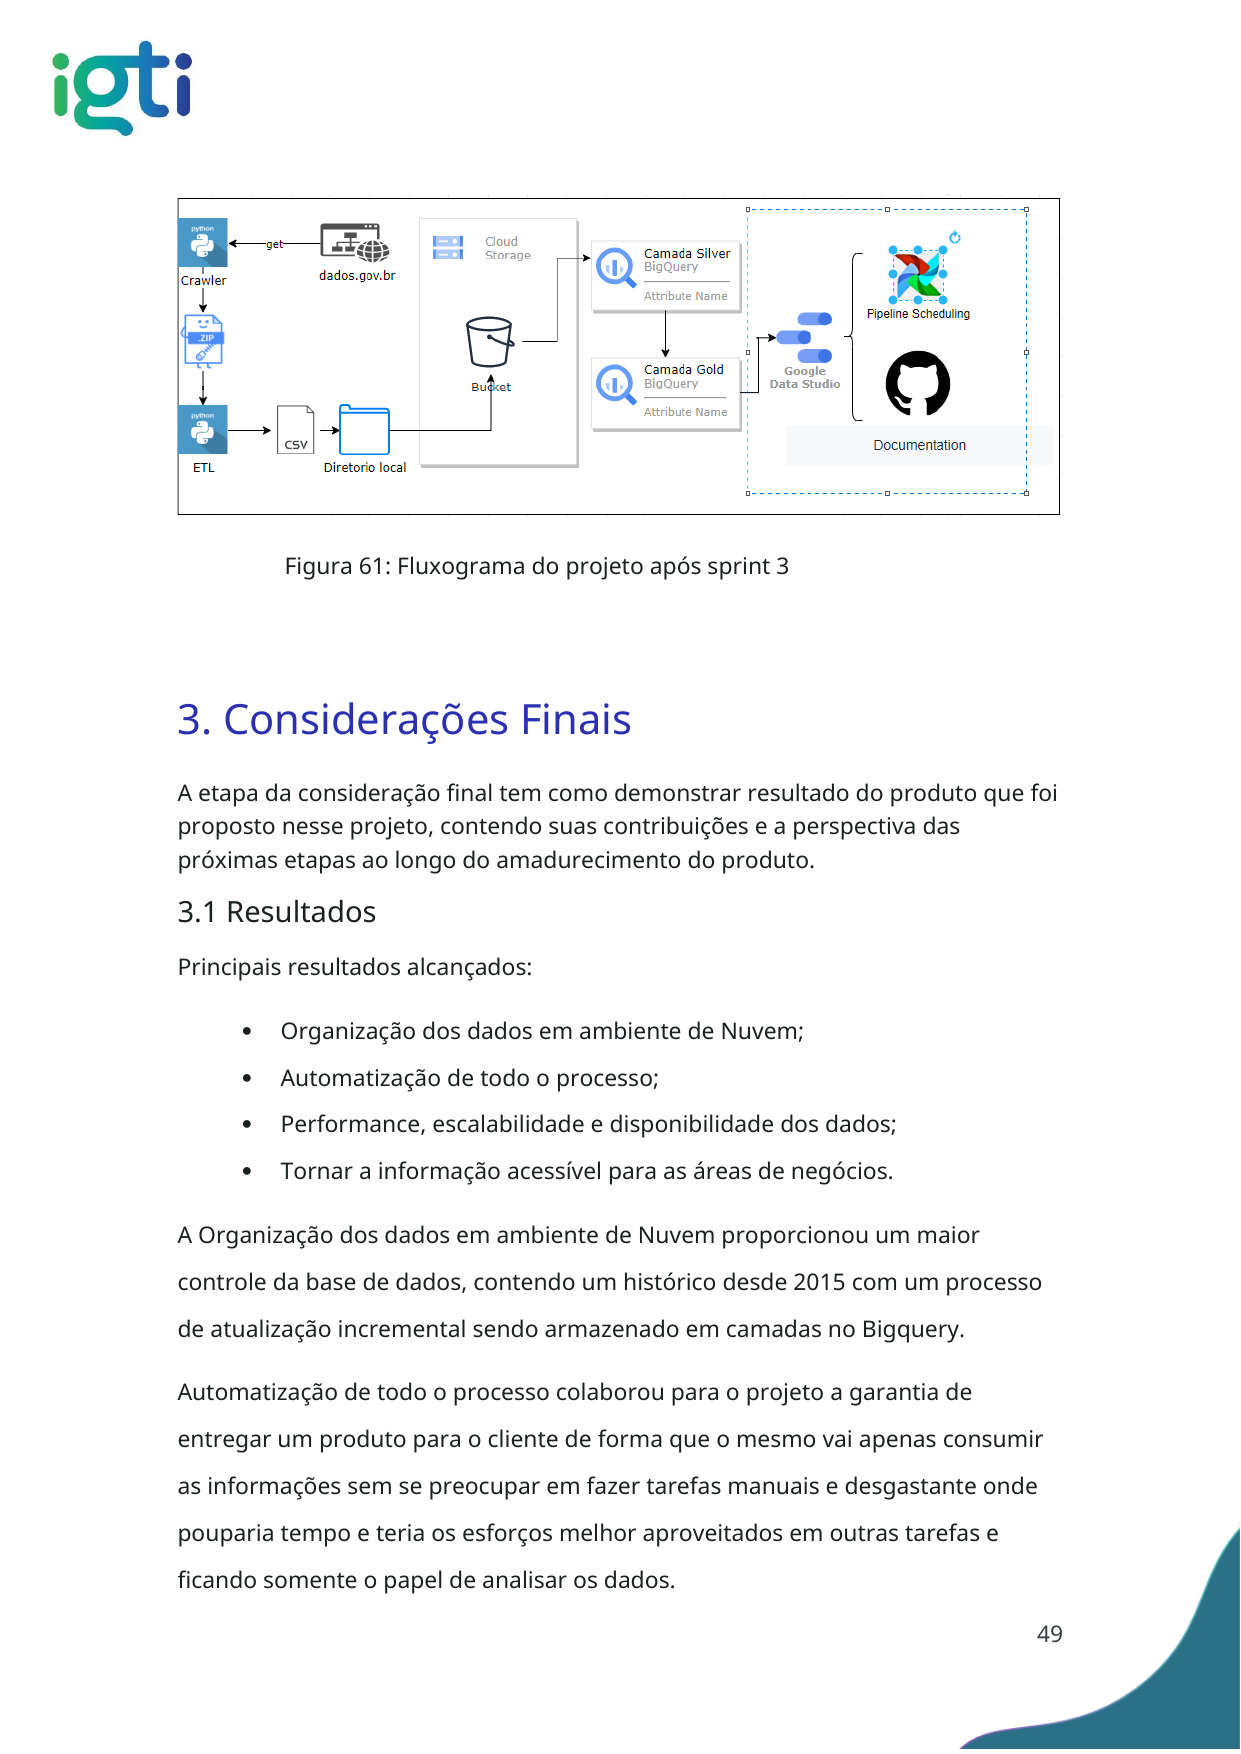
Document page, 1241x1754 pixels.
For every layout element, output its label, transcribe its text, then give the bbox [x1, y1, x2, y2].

subtitle 3. Considerações Finais [177, 690, 1063, 747]
list Automatização de todo o processo; [243, 1061, 1063, 1093]
picture [177, 194, 1063, 518]
text Automatização de todo o processo colaborou para o projeto a garantia de entregar um produto para o cliente de forma que o mesmo vai apenas consumir as informações sem se preocupar em fazer tarefas manuais e desgastante onde pouparia tempo e teria os esforços melhor aproveitados em outras tarefas e ficando somente o papel de analisar os dados. [177, 1376, 1063, 1595]
text Figura 61: Fluxograma do projeto após sprint 3 [177, 550, 1063, 581]
list Organização dos dados em ambiente de Nuvem; [243, 1014, 1063, 1046]
picture [37, 34, 205, 141]
text A Organização dos dados em ambiente de Nuvem proporcionou um maior controle da base de dados, contendo um histórico desde 2015 com um processo de atualização incremental sendo armazenado em camadas no Bigquery. [177, 1219, 1063, 1344]
subtitle 3.1 Resultados [177, 892, 1063, 931]
list Tornar a informação acessível para as áreas de negócios. [243, 1155, 1063, 1186]
text Principais resultados alcançados: [177, 951, 1063, 982]
text A etapa da consideração final tem como demonstrar resultado do produto que foi proposto nesse projeto, contendo suas contribuições e a perspectiva das próximas etapas ao longo do amadurecimento do produto. [177, 775, 1063, 875]
picture [955, 1521, 1241, 1749]
list Performance, escalabilidade e disponibilidade dos dados; [243, 1108, 1063, 1139]
